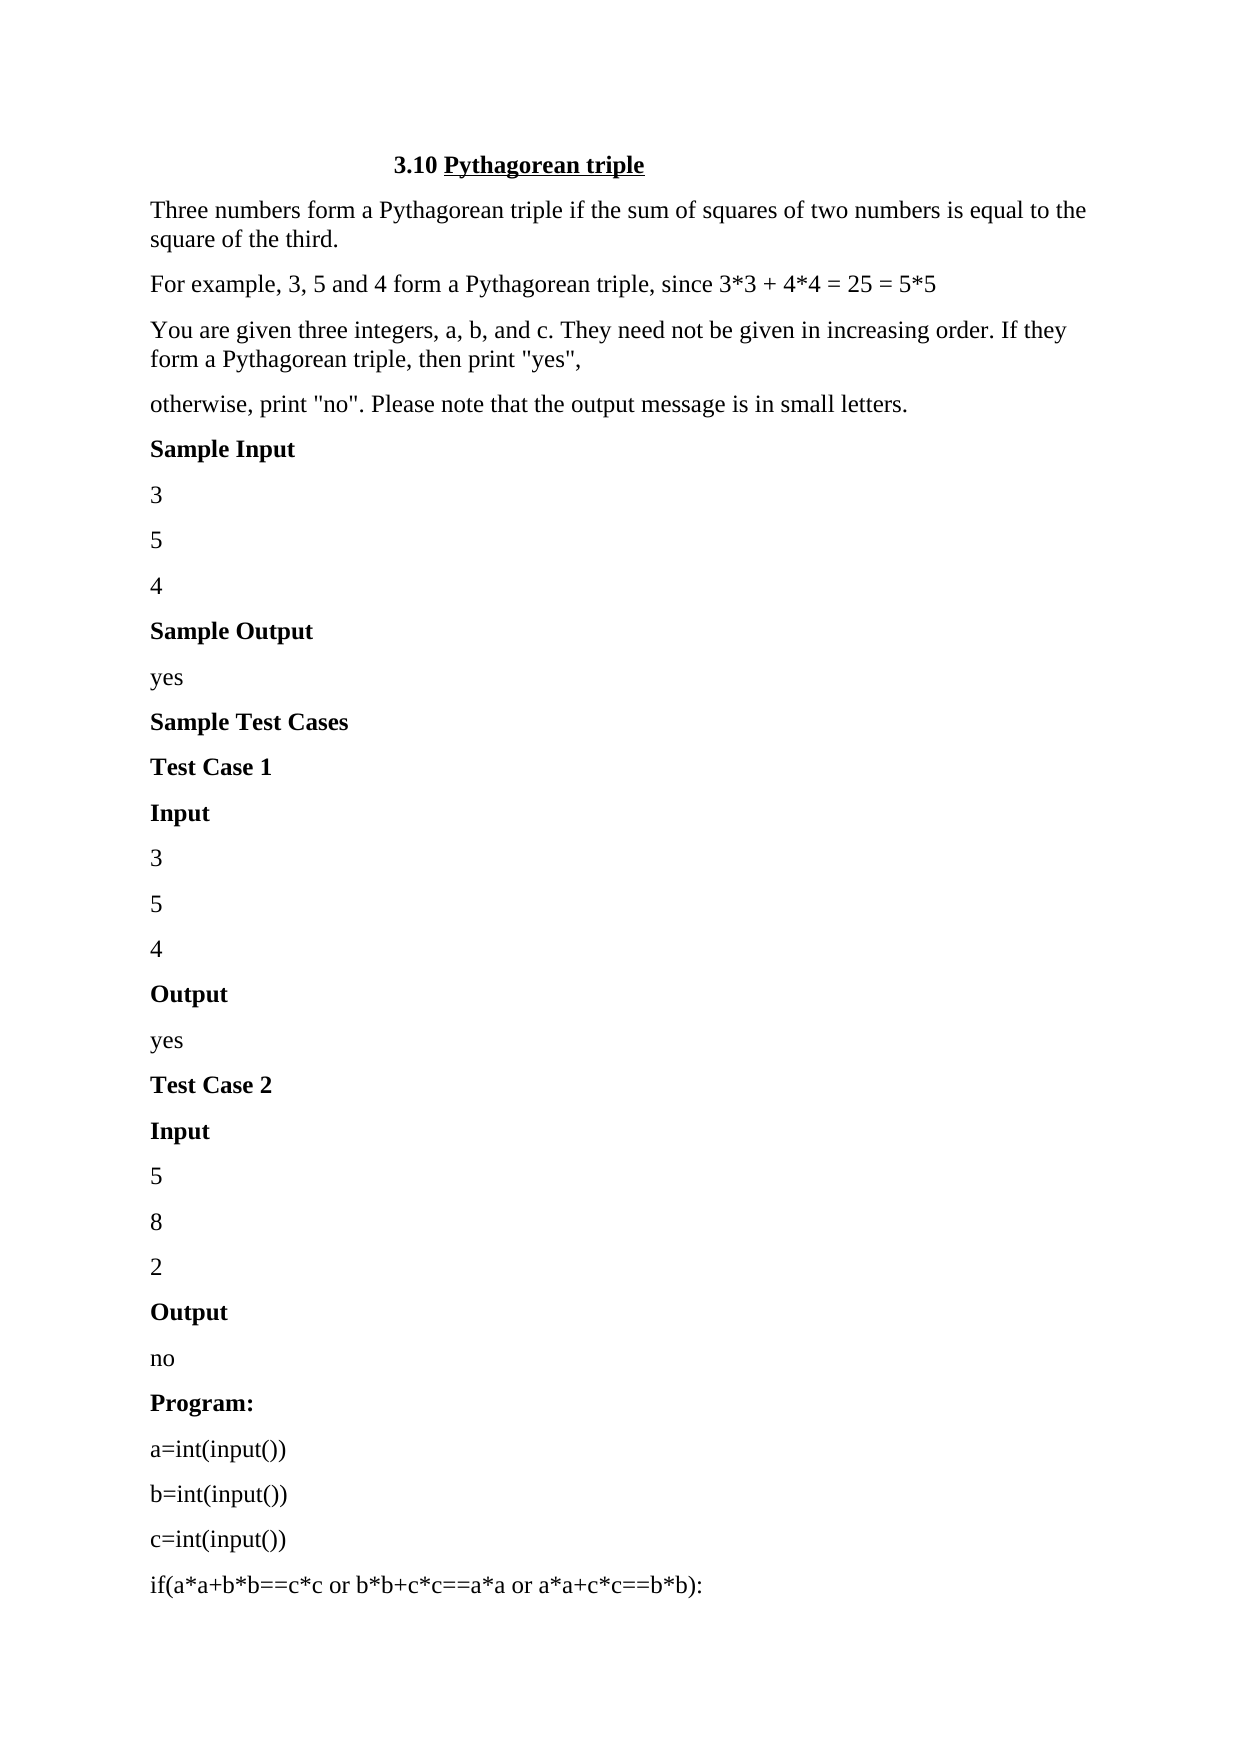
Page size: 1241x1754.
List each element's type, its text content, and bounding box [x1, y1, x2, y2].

text Input [150, 1116, 1090, 1144]
text You are given three integers, a, b, and c. They need not be given in increasing order. If they form a Pythagorean triple, then print "yes", [150, 315, 1090, 372]
text Output [150, 979, 1090, 1008]
text 5 [150, 889, 1090, 917]
text a=int(input()) [150, 1434, 1090, 1462]
text Test Case 1 [150, 752, 1090, 781]
text 8 [150, 1207, 1090, 1235]
text 3 [150, 843, 1090, 872]
text yes [150, 662, 1090, 690]
text 5 [150, 1161, 1090, 1190]
text b=int(input()) [150, 1479, 1090, 1508]
text 3 [150, 480, 1090, 509]
text Sample Test Cases [150, 707, 1090, 736]
text if(a*a+b*b==c*c or b*b+c*c==a*a or a*a+c*c==b*b): [150, 1570, 1090, 1599]
text 4 [150, 571, 1090, 599]
text For example, 3, 5 and 4 form a Pythagorean triple, since 3*3 + 4*4 = 25 = 5*5 [150, 269, 1090, 298]
text 2 [150, 1252, 1090, 1281]
text Input [150, 798, 1090, 827]
text Three numbers form a Pythagorean triple if the sum of squares of two numbers is equal to the square of the third. [150, 195, 1090, 253]
text Program: [150, 1388, 1090, 1417]
text Sample Input [150, 434, 1090, 463]
text 3.10 Pythagorean triple [150, 150, 1090, 179]
text no [150, 1343, 1090, 1372]
text otherwise, print "no". Please note that the output message is in small letters. [150, 389, 1090, 418]
text 4 [150, 934, 1090, 963]
text yes [150, 1025, 1090, 1054]
text Test Case 2 [150, 1070, 1090, 1099]
text 5 [150, 525, 1090, 554]
text c=int(input()) [150, 1524, 1090, 1553]
text Sample Output [150, 616, 1090, 645]
text Output [150, 1297, 1090, 1326]
